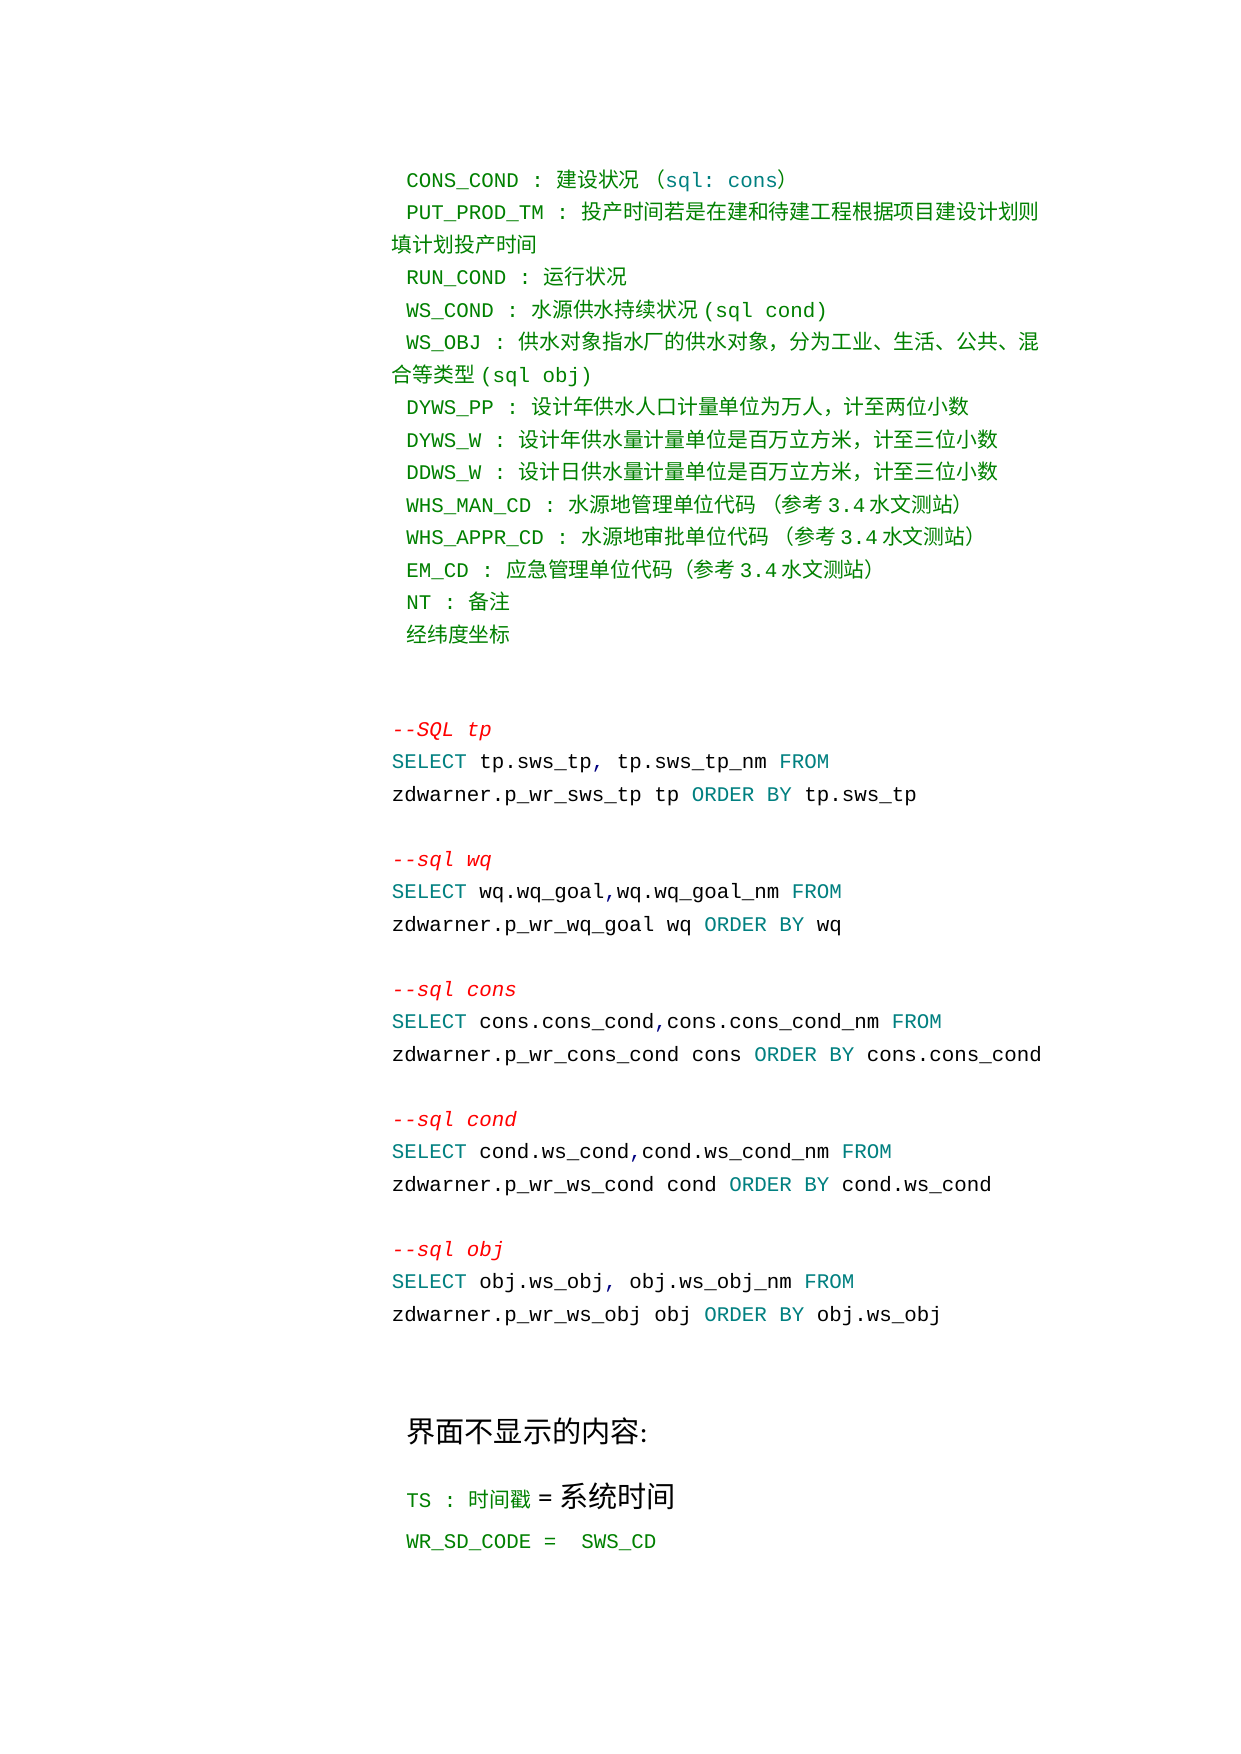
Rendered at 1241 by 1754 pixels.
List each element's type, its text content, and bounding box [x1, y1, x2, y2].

text SELECT cons.cons_cond,cons.cons_cond_nm FROM zdwarner.p_wr_cons_cond cons ORDER BY cons.cons_cond [392, 1007, 1053, 1072]
text --sql cond [392, 1104, 1053, 1137]
text DYWS_PP : 设计年供水人口计量单位为万人，计至两位小数 [392, 389, 1053, 422]
text --sql wq [392, 844, 1053, 877]
text WHS_APPR_CD : 水源地审批单位代码 （参考3.4水文测站） [392, 519, 1053, 552]
text WR_SD_CODE = SWS_CD [362, 1527, 1053, 1559]
text SELECT wq.wq_goal,wq.wq_goal_nm FROM zdwarner.p_wr_wq_goal wq ORDER BY wq [392, 877, 1053, 942]
text DDWS_W : 设计日供水量计量单位是百万立方米，计至三位小数 [392, 454, 1053, 487]
text WS_COND : 水源供水持续状况 (sql cond) [392, 292, 1053, 324]
text EM_CD : 应急管理单位代码（参考3.4水文测站） [392, 552, 1053, 584]
text SELECT cond.ws_cond,cond.ws_cond_nm FROM zdwarner.p_wr_ws_cond cond ORDER BY cond.ws_cond [392, 1137, 1053, 1202]
text SELECT tp.sws_tp, tp.sws_tp_nm FROM zdwarner.p_wr_sws_tp tp ORDER BY tp.sws_tp [392, 747, 1053, 812]
text --SQL tp [392, 714, 1053, 747]
text RUN_COND : 运行状况 [392, 259, 1053, 292]
text WS_OBJ : 供水对象指水厂的供水对象，分为工业、生活、公共、混合等类型 (sql obj) [392, 324, 1053, 389]
text TS : 时间戳 = 系统时间 [392, 1462, 1053, 1527]
text CONS_COND : 建设状况 （sql: cons） [392, 162, 1053, 194]
text PUT_PROD_TM : 投产时间若是在建和待建工程根据项目建设计划则填计划投产时间 [392, 194, 1053, 259]
text --sql obj [392, 1234, 1053, 1267]
text WHS_MAN_CD : 水源地管理单位代码 （参考3.4水文测站） [392, 487, 1053, 519]
text --sql cons [392, 974, 1053, 1007]
text NT : 备注 [392, 584, 1053, 617]
text SELECT obj.ws_obj, obj.ws_obj_nm FROM zdwarner.p_wr_ws_obj obj ORDER BY obj.ws_obj [392, 1267, 1053, 1332]
text 经纬度坐标 [362, 617, 1053, 649]
text 界面不显示的内容: [362, 1397, 1053, 1462]
text DYWS_W : 设计年供水量计量单位是百万立方米，计至三位小数 [392, 422, 1053, 454]
